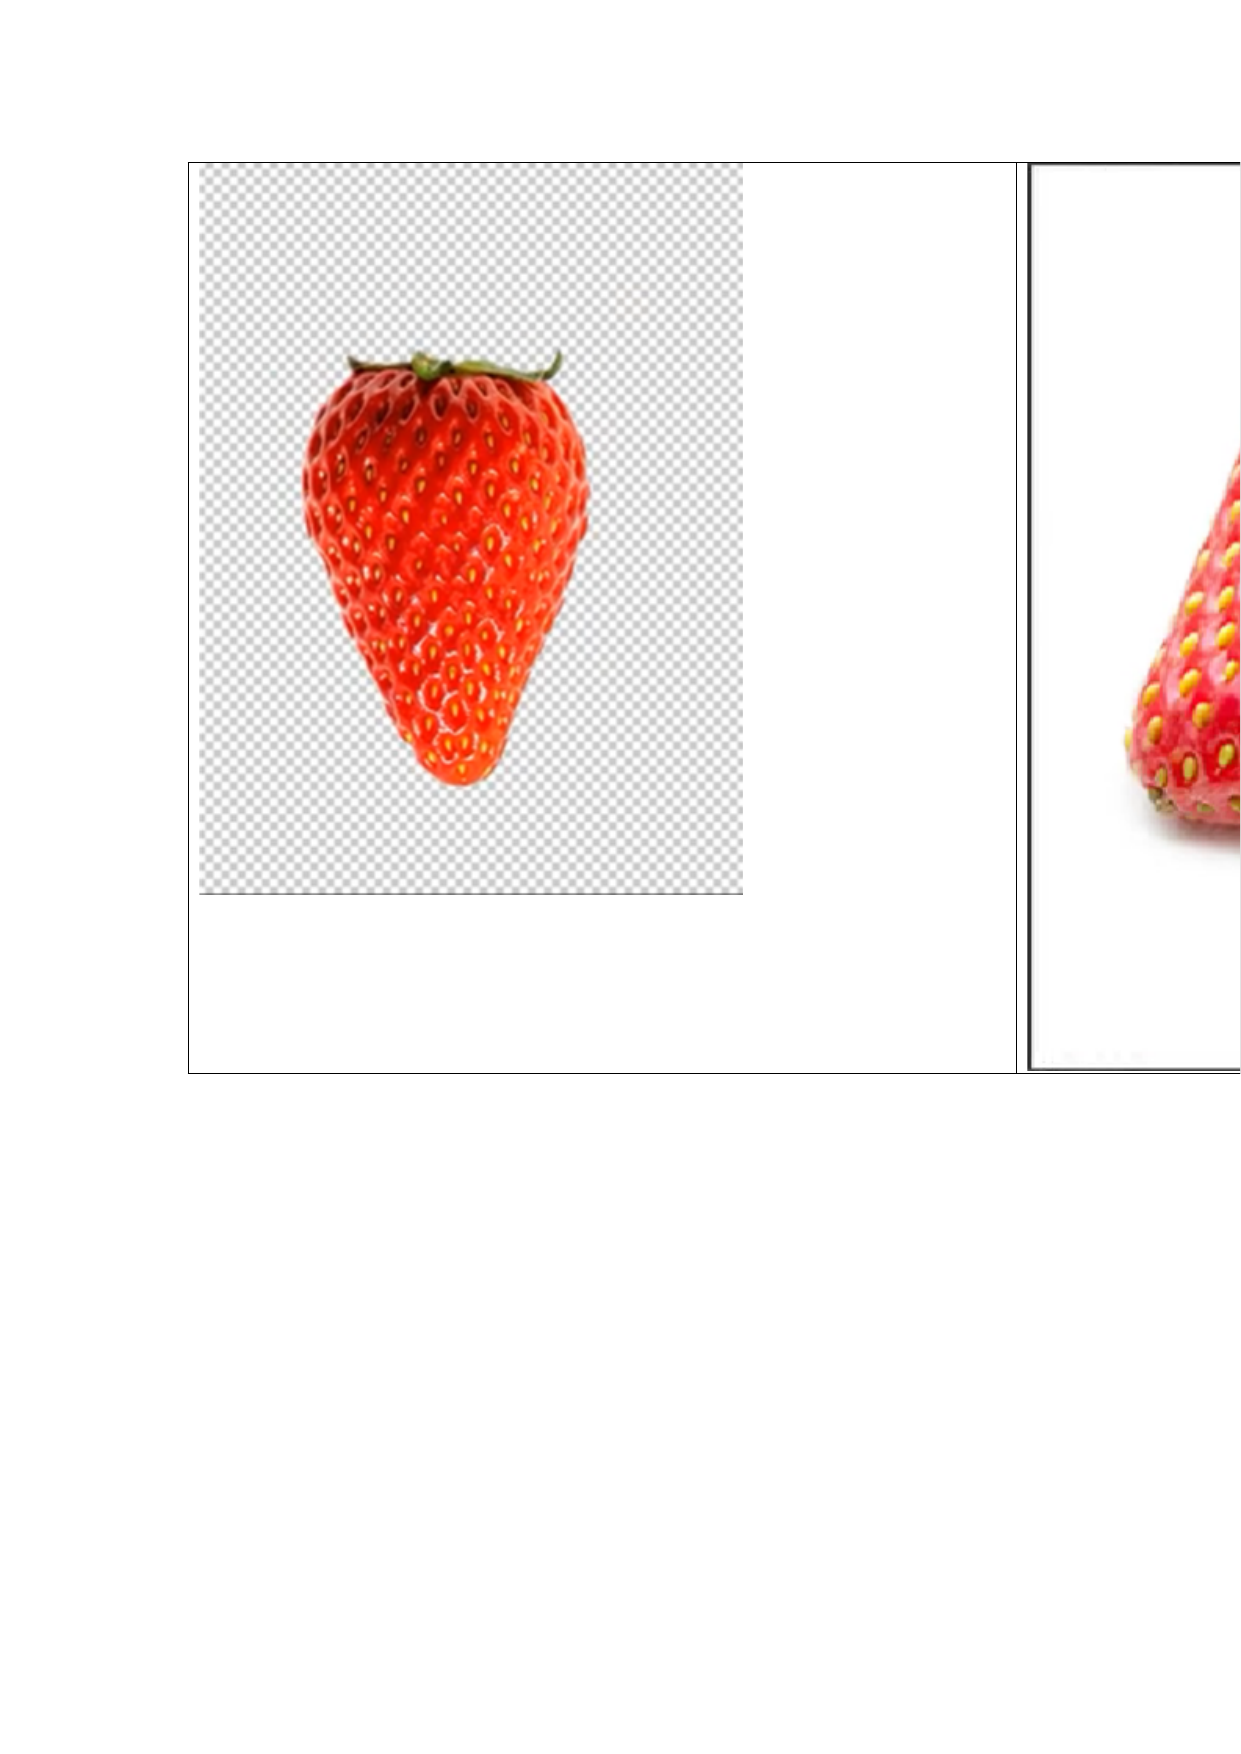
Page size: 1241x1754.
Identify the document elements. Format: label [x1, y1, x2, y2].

table_header [189, 163, 1016, 1073]
picture [199, 163, 743, 895]
picture [1027, 163, 1241, 1071]
table_header [1017, 163, 1240, 1073]
